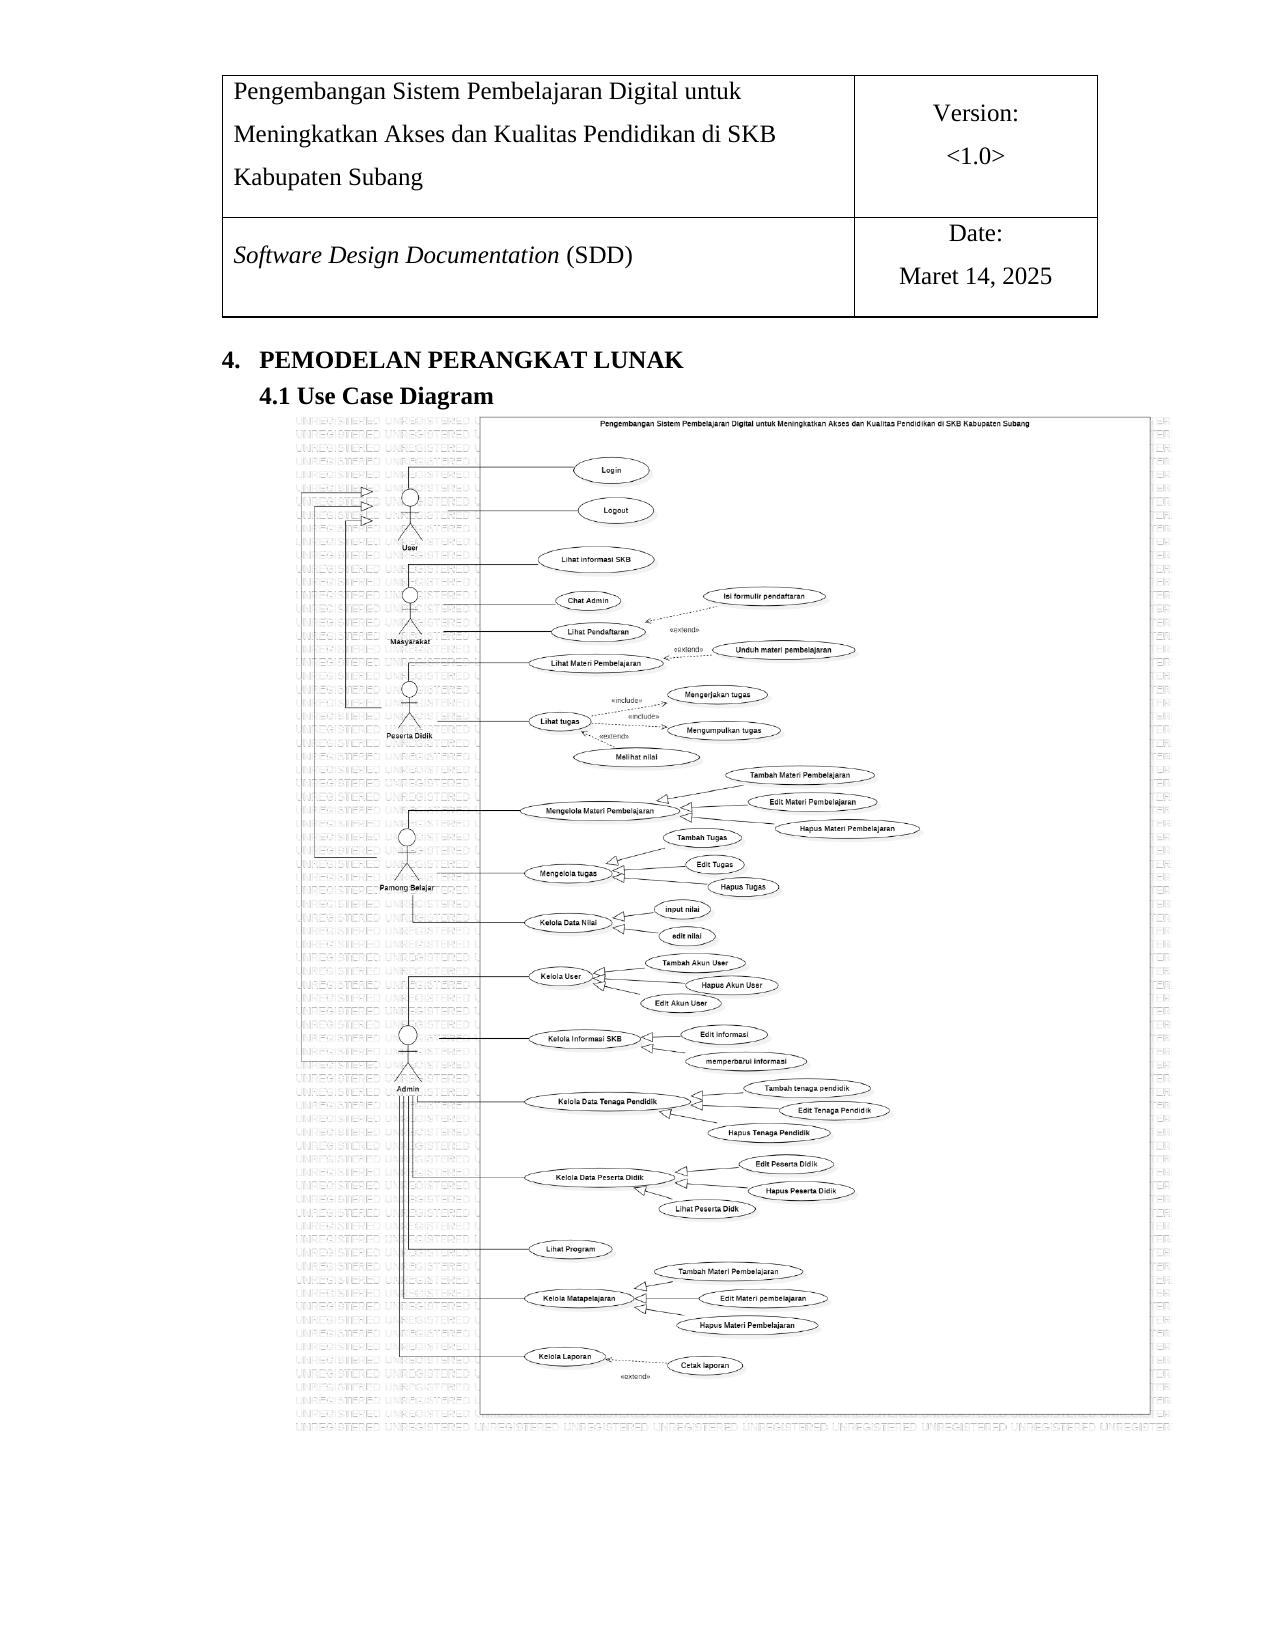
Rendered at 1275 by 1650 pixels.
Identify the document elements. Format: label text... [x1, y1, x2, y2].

picture [295, 411, 1172, 1436]
subtitle Use Case Diagram [259, 381, 1098, 409]
subtitle PEMODELAN PERANGKAT LUNAK [222, 346, 1098, 374]
